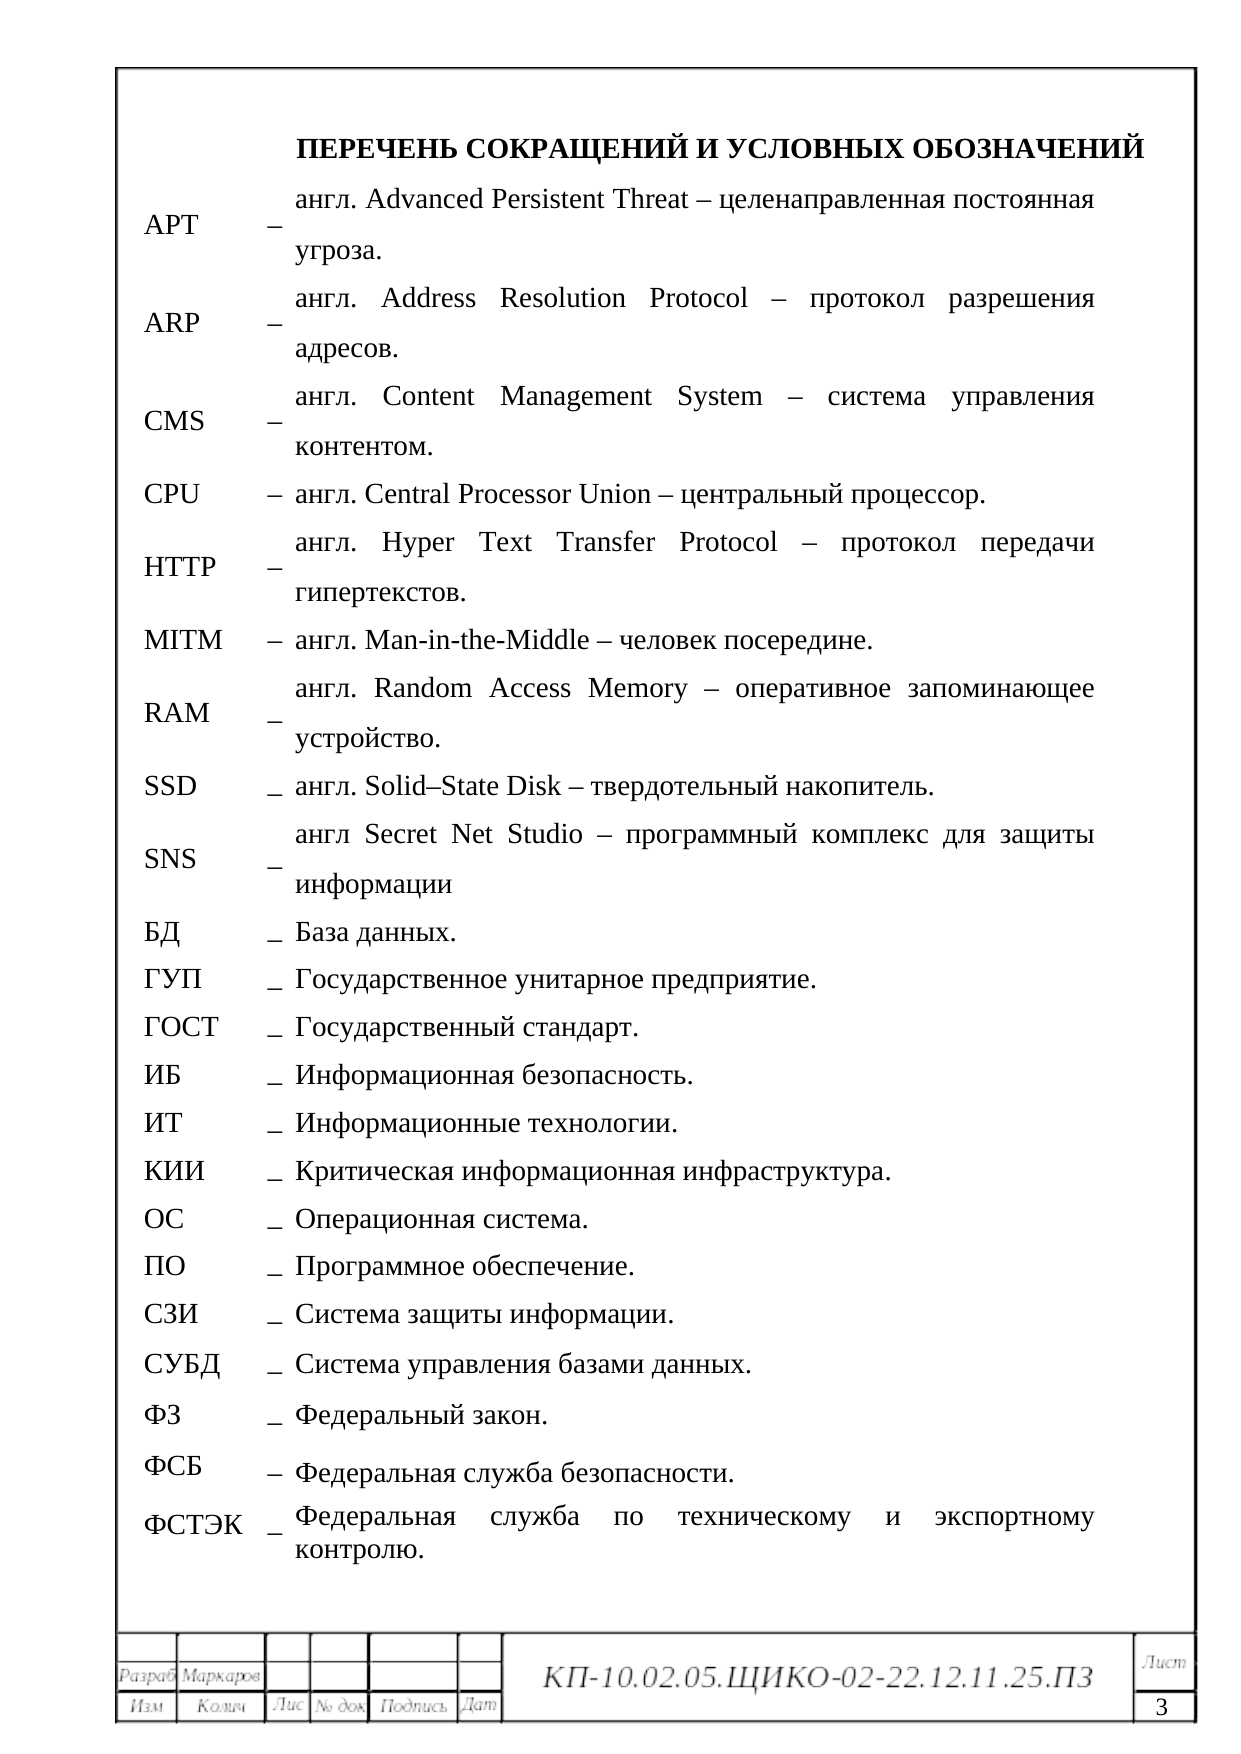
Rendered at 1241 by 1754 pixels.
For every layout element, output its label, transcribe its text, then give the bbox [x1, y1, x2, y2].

table_cell Федеральная служба безопасности. [284, 1446, 1107, 1498]
table_cell – [256, 1344, 284, 1395]
table_cell MITM [132, 622, 256, 670]
table_cell ИБ [132, 1057, 256, 1105]
table_cell – [256, 378, 284, 476]
table_cell англ. Content Management System – система управления контентом. [284, 378, 1107, 476]
table_cell англ. Central Processor Union – центральный процессор. [284, 476, 1107, 524]
table_cell – [256, 1296, 284, 1344]
table_cell – [256, 1395, 284, 1446]
table_cell – [256, 1249, 284, 1296]
table_cell КИИ [132, 1153, 256, 1201]
table_header – [256, 182, 284, 280]
table_cell – [256, 280, 284, 378]
table_cell – [256, 962, 284, 1009]
table_cell ФСТЭК [132, 1498, 256, 1565]
table_cell – [256, 622, 284, 670]
table_cell SSD [132, 768, 256, 816]
table_cell ОC [132, 1201, 256, 1248]
table_header APT [132, 182, 256, 280]
table_cell Государственный стандарт. [284, 1010, 1107, 1057]
table_cell – [256, 1201, 284, 1248]
table_cell Информационная безопасность. [284, 1057, 1107, 1105]
table_cell Операционная система. [284, 1201, 1107, 1248]
table_cell – [256, 476, 284, 524]
table_cell – [256, 914, 284, 962]
table_cell ФСБ [132, 1446, 256, 1498]
table_cell англ. Solid–State Disk – твердотельный накопитель. [284, 768, 1107, 816]
table_cell – [256, 1153, 284, 1201]
table_cell Информационные технологии. [284, 1105, 1107, 1153]
subtitle ПЕРЕЧЕНЬ СОКРАЩЕНИЙ И УСЛОВНЫХ ОБОЗНАЧЕНИЙ [296, 131, 1152, 165]
table_cell ГОСТ [132, 1010, 256, 1057]
table_cell ИТ [132, 1105, 256, 1153]
table_cell – [256, 1446, 284, 1498]
table_header англ. Advanced Persistent Threat – целенаправленная постоянная угроза. [284, 182, 1107, 280]
table_cell HTTP [132, 524, 256, 622]
table_cell CPU [132, 476, 256, 524]
table_cell англ Secret Net Studio – программный комплекс для защиты информации [284, 816, 1107, 914]
table_cell англ. Hyper Text Transfer Protocol – протокол передачи гипертекстов. [284, 524, 1107, 622]
table_cell SNS [132, 816, 256, 914]
table_cell англ. Man-in-the-Middle – человек посередине. [284, 622, 1107, 670]
table_cell ГУП [132, 962, 256, 1009]
table_cell Критическая информационная инфраструктура. [284, 1153, 1107, 1201]
table_cell англ. Random Access Memory – оперативное запоминающее устройство. [284, 670, 1107, 768]
table_cell – [256, 1057, 284, 1105]
table_cell – [256, 670, 284, 768]
table_cell CMS [132, 378, 256, 476]
table_cell – [256, 1105, 284, 1153]
table_cell – [256, 816, 284, 914]
table_cell БД [132, 914, 256, 962]
table_cell – [256, 1498, 284, 1565]
table_cell База данных. [284, 914, 1107, 962]
table_cell – [256, 1010, 284, 1057]
table_cell – [256, 768, 284, 816]
table_cell СЗИ [132, 1296, 256, 1344]
table_cell Cистема управления базами данных. [284, 1344, 1107, 1395]
table_cell Система защиты информации. [284, 1296, 1107, 1344]
table_cell Федеральная служба по техническому и экспортному контролю. [284, 1498, 1107, 1565]
table_cell Государственное унитарное предприятие. [284, 962, 1107, 1009]
table_cell – [256, 524, 284, 622]
table_cell СУБД [132, 1344, 256, 1395]
table_cell RAM [132, 670, 256, 768]
table_cell Программное обеспечение. [284, 1249, 1107, 1296]
table_cell англ. Address Resolution Protocol – протокол разрешения адресов. [284, 280, 1107, 378]
table_cell ARP [132, 280, 256, 378]
table_cell ФЗ [132, 1395, 256, 1446]
table_cell Федеральный закон. [284, 1395, 1107, 1446]
table_cell ПО [132, 1249, 256, 1296]
